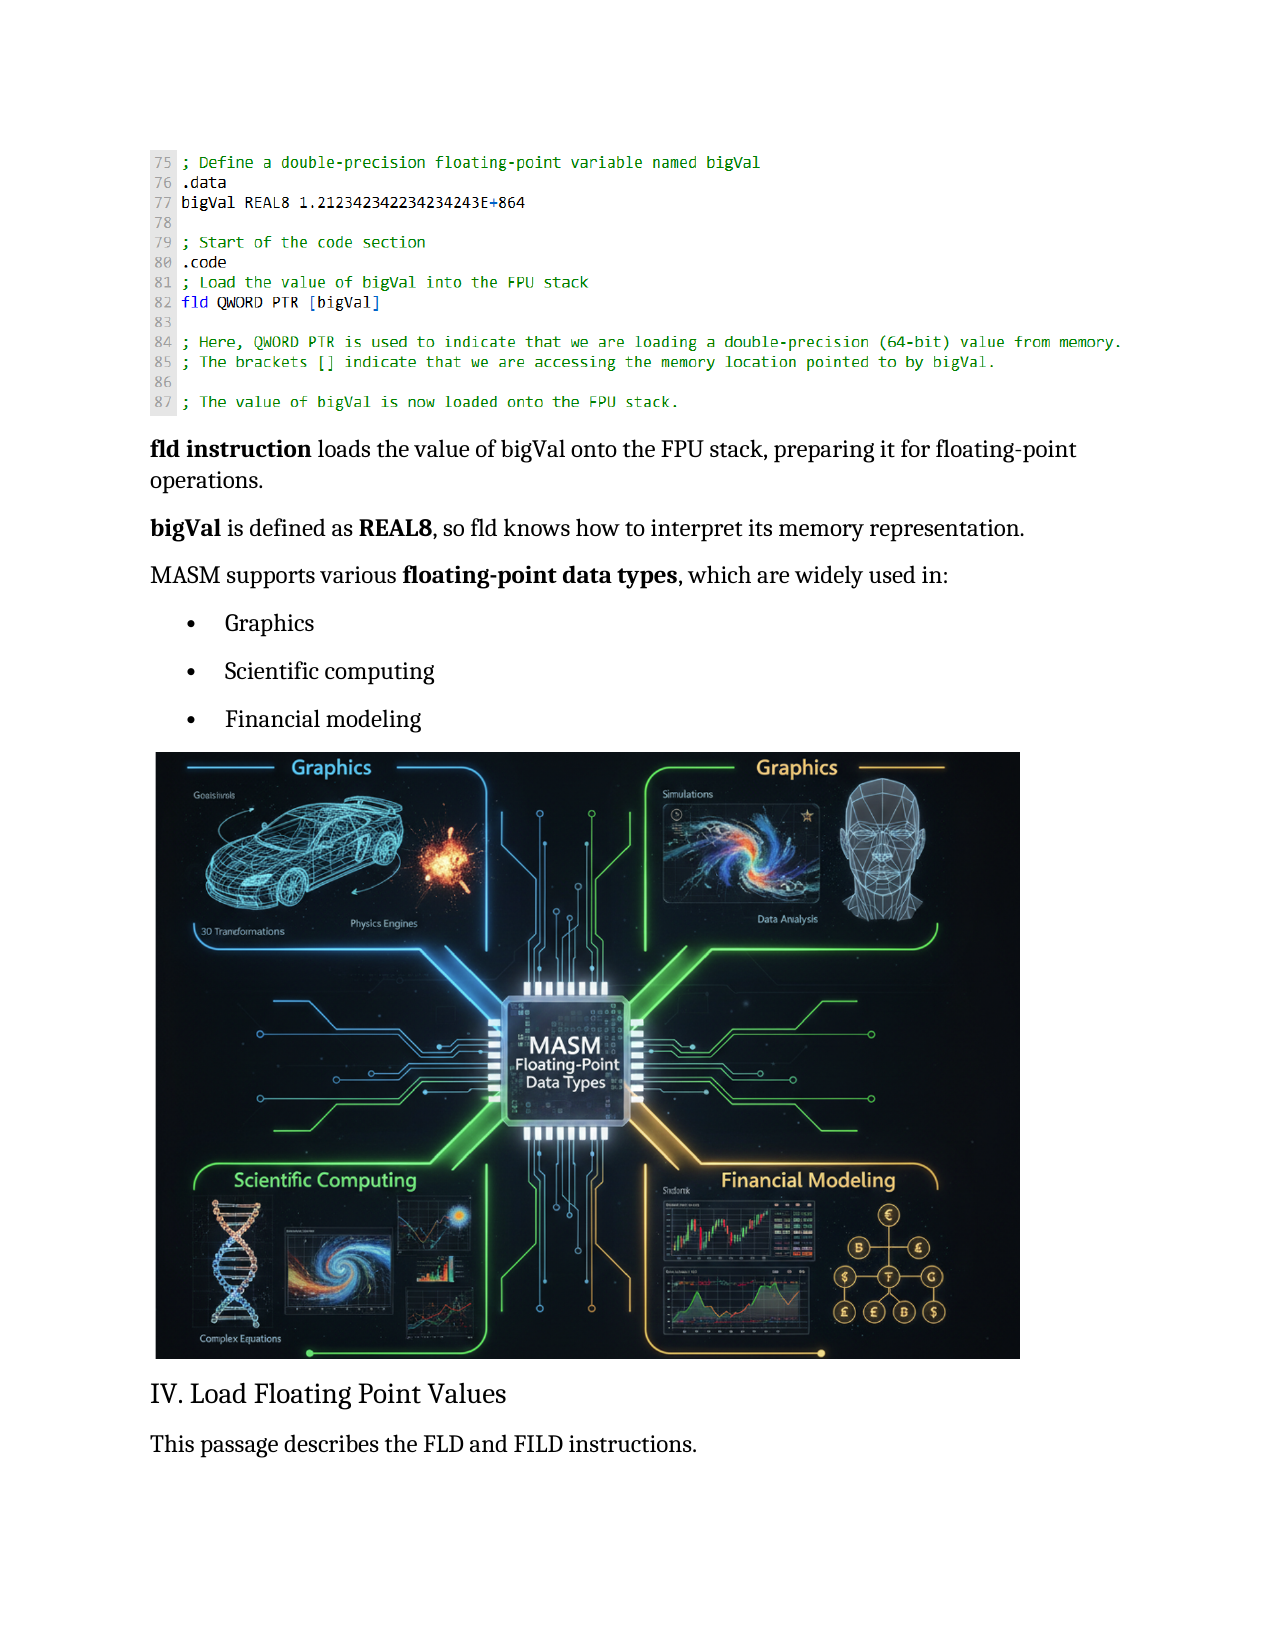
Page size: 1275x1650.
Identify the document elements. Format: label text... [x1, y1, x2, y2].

list Financial modeling [187, 704, 1125, 733]
text This passage describes the FLD and FILD instructions. [150, 1430, 1125, 1459]
list Scientific computing [187, 657, 1125, 686]
picture [150, 150, 1125, 416]
text MASM supports various floating-point data types, which are widely used in: [150, 561, 1125, 590]
text fld instruction loads the value of bigVal onto the FPU stack, preparing it for floating-point operations. [150, 435, 1125, 495]
picture [155, 752, 1020, 1359]
list Graphics [187, 609, 1125, 638]
text IV. Load Floating Point Values [150, 1377, 1125, 1411]
text bigVal is defined as REAL8, so fld knows how to interpret its memory representation. [150, 514, 1125, 542]
